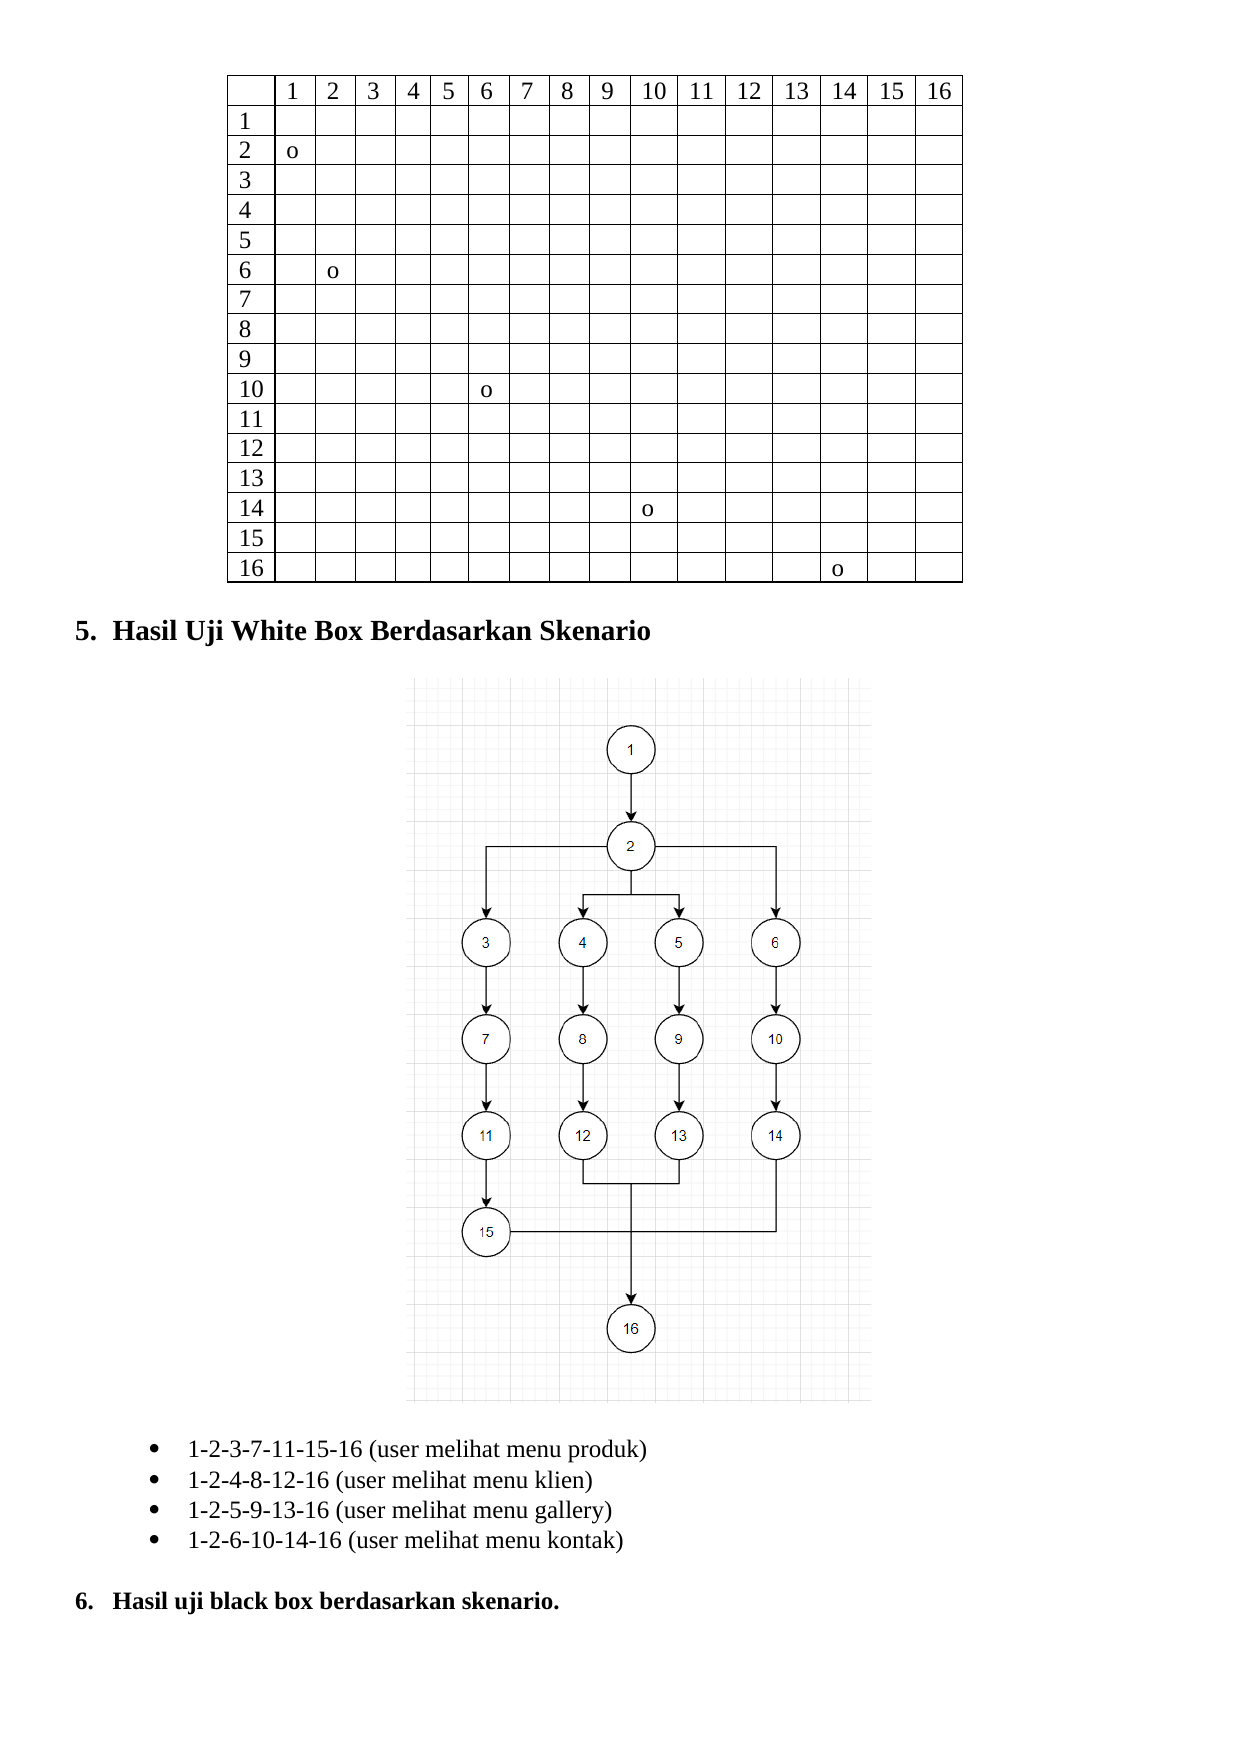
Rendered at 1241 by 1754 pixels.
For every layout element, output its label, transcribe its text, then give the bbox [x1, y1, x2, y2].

table_cell [590, 255, 630, 283]
table_cell [431, 523, 468, 552]
table_header 10 [631, 76, 677, 105]
table_cell [276, 463, 315, 492]
table_cell [631, 553, 677, 581]
table_cell [469, 463, 509, 492]
table_cell [276, 255, 315, 283]
table_cell 2 [228, 136, 274, 164]
table_cell [916, 553, 962, 581]
table_cell 7 [228, 285, 274, 313]
table_cell [316, 344, 355, 373]
table_cell [868, 463, 915, 492]
table_header 3 [356, 76, 395, 105]
list 1-2-3-7-11-15-16 (user melihat menu produk) [150, 1434, 1165, 1463]
table_cell [868, 344, 915, 373]
table_cell [631, 165, 677, 194]
table_cell [550, 195, 589, 224]
table_cell [631, 404, 677, 432]
table_cell [631, 106, 677, 134]
table_cell [773, 106, 820, 134]
table_cell [773, 285, 820, 313]
table_cell [631, 225, 677, 254]
table_cell [550, 404, 589, 432]
table_cell [821, 523, 867, 552]
table_cell o [821, 553, 867, 581]
table_cell [821, 434, 867, 462]
table_cell [550, 225, 589, 254]
table_cell [550, 374, 589, 403]
table_cell [316, 434, 355, 462]
table_cell [469, 285, 509, 313]
table_cell [316, 106, 355, 134]
list 1-2-6-10-14-16 (user melihat menu kontak) [150, 1526, 1165, 1554]
table_cell [726, 195, 772, 224]
table_cell 10 [228, 374, 274, 403]
table_cell [431, 255, 468, 283]
table_cell [276, 165, 315, 194]
table_cell [316, 463, 355, 492]
table_cell [469, 434, 509, 462]
table_cell [510, 195, 549, 224]
table_cell [396, 136, 430, 164]
table_cell [916, 165, 962, 194]
table_cell [396, 106, 430, 134]
table_header 16 [916, 76, 962, 105]
table_cell [773, 165, 820, 194]
table_cell [316, 285, 355, 313]
table_cell [590, 404, 630, 432]
table_cell [396, 195, 430, 224]
table_cell [550, 106, 589, 134]
table_cell [726, 523, 772, 552]
table_cell [773, 463, 820, 492]
table_cell [356, 106, 395, 134]
table_cell [469, 106, 509, 134]
table_cell [868, 314, 915, 343]
table_cell [469, 344, 509, 373]
table_cell [821, 404, 867, 432]
table_cell [396, 255, 430, 283]
table_cell 12 [228, 434, 274, 462]
table_cell [431, 434, 468, 462]
table_cell [510, 255, 549, 283]
table_cell [916, 195, 962, 224]
table_cell [868, 404, 915, 432]
table_cell [773, 434, 820, 462]
table_header 4 [396, 76, 430, 105]
table_cell [726, 493, 772, 522]
table_cell [726, 463, 772, 492]
table_cell [726, 165, 772, 194]
table_cell [510, 344, 549, 373]
table_header 13 [773, 76, 820, 105]
table_cell [431, 285, 468, 313]
table_cell [469, 523, 509, 552]
table_cell [431, 165, 468, 194]
table_cell [678, 434, 725, 462]
table_cell [356, 493, 395, 522]
table_cell [631, 463, 677, 492]
table_cell [469, 314, 509, 343]
table_cell [276, 314, 315, 343]
table_cell [469, 255, 509, 283]
table_cell [550, 463, 589, 492]
table_cell [316, 553, 355, 581]
table_cell [316, 136, 355, 164]
table_cell [916, 255, 962, 283]
table_cell [916, 285, 962, 313]
table_cell [431, 553, 468, 581]
table_cell [678, 225, 725, 254]
table_cell [821, 225, 867, 254]
table_cell [550, 523, 589, 552]
table_cell 15 [228, 523, 274, 552]
table_cell [590, 136, 630, 164]
table_cell [821, 493, 867, 522]
table_cell [773, 493, 820, 522]
list 1-2-5-9-13-16 (user melihat menu gallery) [150, 1495, 1165, 1524]
table_cell [726, 314, 772, 343]
table_cell [316, 225, 355, 254]
table_header 12 [726, 76, 772, 105]
table_cell [590, 523, 630, 552]
table_cell [356, 195, 395, 224]
table_cell [773, 195, 820, 224]
table_header 5 [431, 76, 468, 105]
table_cell 14 [228, 493, 274, 522]
table_cell [773, 553, 820, 581]
table_cell [356, 165, 395, 194]
table_cell [510, 285, 549, 313]
table_cell [431, 106, 468, 134]
table_cell [726, 285, 772, 313]
table_cell [590, 106, 630, 134]
table_cell [590, 553, 630, 581]
table_cell [356, 255, 395, 283]
table_cell [356, 314, 395, 343]
table_cell [678, 165, 725, 194]
table_cell [469, 404, 509, 432]
table_cell [316, 404, 355, 432]
table_header [228, 76, 274, 105]
table_cell [396, 493, 430, 522]
table_cell [916, 225, 962, 254]
table_cell [356, 285, 395, 313]
table_cell [590, 225, 630, 254]
table_cell [276, 553, 315, 581]
table_cell [726, 225, 772, 254]
table_header 15 [868, 76, 915, 105]
table_cell [590, 314, 630, 343]
table_cell [590, 463, 630, 492]
table_cell [678, 106, 725, 134]
table_cell 8 [228, 314, 274, 343]
table_cell [678, 404, 725, 432]
table_cell [821, 314, 867, 343]
table_header 8 [550, 76, 589, 105]
table_cell [396, 523, 430, 552]
table_cell [276, 434, 315, 462]
table_cell [396, 225, 430, 254]
table_cell [590, 285, 630, 313]
table_cell [631, 136, 677, 164]
table_cell [431, 344, 468, 373]
table_cell [868, 374, 915, 403]
table_cell [678, 344, 725, 373]
table_cell [726, 136, 772, 164]
table_cell 1 [228, 106, 274, 134]
table_cell [396, 553, 430, 581]
table_cell [821, 136, 867, 164]
table_cell [916, 374, 962, 403]
table_cell [550, 255, 589, 283]
table_header 1 [276, 76, 315, 105]
table_header 2 [316, 76, 355, 105]
table_cell [396, 314, 430, 343]
table_cell [396, 434, 430, 462]
table_cell [821, 285, 867, 313]
table_cell [469, 165, 509, 194]
table_cell [356, 553, 395, 581]
table_cell [510, 523, 549, 552]
table_cell [916, 434, 962, 462]
table_cell [510, 374, 549, 403]
table_cell [316, 523, 355, 552]
table_cell [316, 374, 355, 403]
table_cell [550, 314, 589, 343]
table_cell [821, 374, 867, 403]
table_cell [356, 463, 395, 492]
table_cell [631, 314, 677, 343]
table_cell [510, 165, 549, 194]
table_cell [868, 136, 915, 164]
table_cell [316, 493, 355, 522]
table_cell [868, 434, 915, 462]
table_cell [356, 344, 395, 373]
table_cell [469, 553, 509, 581]
table_cell [431, 136, 468, 164]
table_cell [510, 225, 549, 254]
table_cell [678, 374, 725, 403]
table_cell [550, 285, 589, 313]
table_cell [868, 493, 915, 522]
table_cell [726, 344, 772, 373]
table_cell [431, 404, 468, 432]
table_cell [868, 285, 915, 313]
picture [406, 678, 872, 1403]
table_cell [678, 463, 725, 492]
table_cell o [469, 374, 509, 403]
table_cell [821, 463, 867, 492]
table_cell [550, 493, 589, 522]
table_cell [431, 225, 468, 254]
table_cell o [276, 136, 315, 164]
table_cell [916, 106, 962, 134]
table_cell [510, 136, 549, 164]
table_cell [276, 195, 315, 224]
table_cell [510, 106, 549, 134]
table_cell 5 [228, 225, 274, 254]
table_cell [631, 523, 677, 552]
table_cell [396, 404, 430, 432]
table_cell [773, 136, 820, 164]
table_cell [550, 165, 589, 194]
table_cell 3 [228, 165, 274, 194]
table_cell [590, 493, 630, 522]
table_cell [356, 225, 395, 254]
table_cell [316, 314, 355, 343]
table_cell [821, 165, 867, 194]
table_cell [821, 195, 867, 224]
table_cell [431, 374, 468, 403]
table_cell [631, 344, 677, 373]
table_cell [678, 195, 725, 224]
table_cell [916, 344, 962, 373]
table_cell [276, 493, 315, 522]
list Hasil Uji White Box Berdasarkan Skenario [75, 613, 1165, 646]
table_cell 9 [228, 344, 274, 373]
table_cell [631, 285, 677, 313]
table_cell [550, 434, 589, 462]
table_cell [590, 165, 630, 194]
table_cell [773, 314, 820, 343]
table_cell [469, 195, 509, 224]
table_cell [821, 106, 867, 134]
table_cell [550, 136, 589, 164]
table_cell 13 [228, 463, 274, 492]
table_cell [868, 553, 915, 581]
table_cell [276, 374, 315, 403]
table_cell [631, 374, 677, 403]
table_cell [678, 553, 725, 581]
table_cell [510, 553, 549, 581]
table_cell [550, 344, 589, 373]
table_cell [821, 255, 867, 283]
table_cell [316, 165, 355, 194]
table_cell [356, 404, 395, 432]
table_cell [868, 523, 915, 552]
table_cell o [631, 493, 677, 522]
table_cell [868, 195, 915, 224]
table_cell [469, 136, 509, 164]
table_cell 6 [228, 255, 274, 283]
table_cell [916, 463, 962, 492]
table_cell [916, 136, 962, 164]
table_cell [356, 374, 395, 403]
table_cell [316, 195, 355, 224]
table_cell [276, 523, 315, 552]
table_cell [916, 493, 962, 522]
table_cell [431, 493, 468, 522]
table_cell [431, 314, 468, 343]
table_cell [510, 434, 549, 462]
table_cell [396, 374, 430, 403]
table_header 9 [590, 76, 630, 105]
table_header 14 [821, 76, 867, 105]
table_cell [550, 553, 589, 581]
table_cell [510, 493, 549, 522]
table_header 11 [678, 76, 725, 105]
table_cell [276, 404, 315, 432]
table_cell [678, 314, 725, 343]
table_cell [773, 344, 820, 373]
table_header 7 [510, 76, 549, 105]
table_cell [631, 255, 677, 283]
table_cell [356, 523, 395, 552]
table_cell [510, 404, 549, 432]
table_cell [916, 314, 962, 343]
table_cell [590, 434, 630, 462]
table_cell [678, 493, 725, 522]
table_cell [276, 344, 315, 373]
table_cell [631, 434, 677, 462]
table_cell [726, 255, 772, 283]
table_cell [916, 523, 962, 552]
table_cell [276, 285, 315, 313]
table_cell [773, 404, 820, 432]
table_cell [396, 285, 430, 313]
table_cell [396, 344, 430, 373]
table_cell o [316, 255, 355, 283]
table_cell 16 [228, 553, 274, 581]
table_cell [356, 136, 395, 164]
list Hasil uji black box berdasarkan skenario. [75, 1586, 1165, 1615]
table_cell [276, 106, 315, 134]
table_cell [773, 523, 820, 552]
table_cell [510, 463, 549, 492]
table_cell 11 [228, 404, 274, 432]
table_cell [868, 225, 915, 254]
table_cell [726, 374, 772, 403]
table_cell [396, 165, 430, 194]
table_cell [821, 344, 867, 373]
table_cell [678, 523, 725, 552]
table_cell [868, 165, 915, 194]
table_cell [469, 225, 509, 254]
table_cell [590, 344, 630, 373]
table_cell [431, 195, 468, 224]
table_cell [773, 225, 820, 254]
table_cell [678, 285, 725, 313]
table_header 6 [469, 76, 509, 105]
table_cell [678, 255, 725, 283]
table_cell [510, 314, 549, 343]
table_cell [590, 195, 630, 224]
table_cell [726, 404, 772, 432]
table_cell [356, 434, 395, 462]
table_cell [868, 255, 915, 283]
table_cell [631, 195, 677, 224]
table_cell [396, 463, 430, 492]
table_cell [678, 136, 725, 164]
table_cell [276, 225, 315, 254]
table_cell [868, 106, 915, 134]
table_cell [916, 404, 962, 432]
table_cell [590, 374, 630, 403]
table_cell [773, 374, 820, 403]
table_cell [431, 463, 468, 492]
table_cell 4 [228, 195, 274, 224]
table_cell [726, 106, 772, 134]
list 1-2-4-8-12-16 (user melihat menu klien) [150, 1465, 1165, 1493]
table_cell [726, 434, 772, 462]
table_cell [469, 493, 509, 522]
table_cell [726, 553, 772, 581]
table_cell [773, 255, 820, 283]
